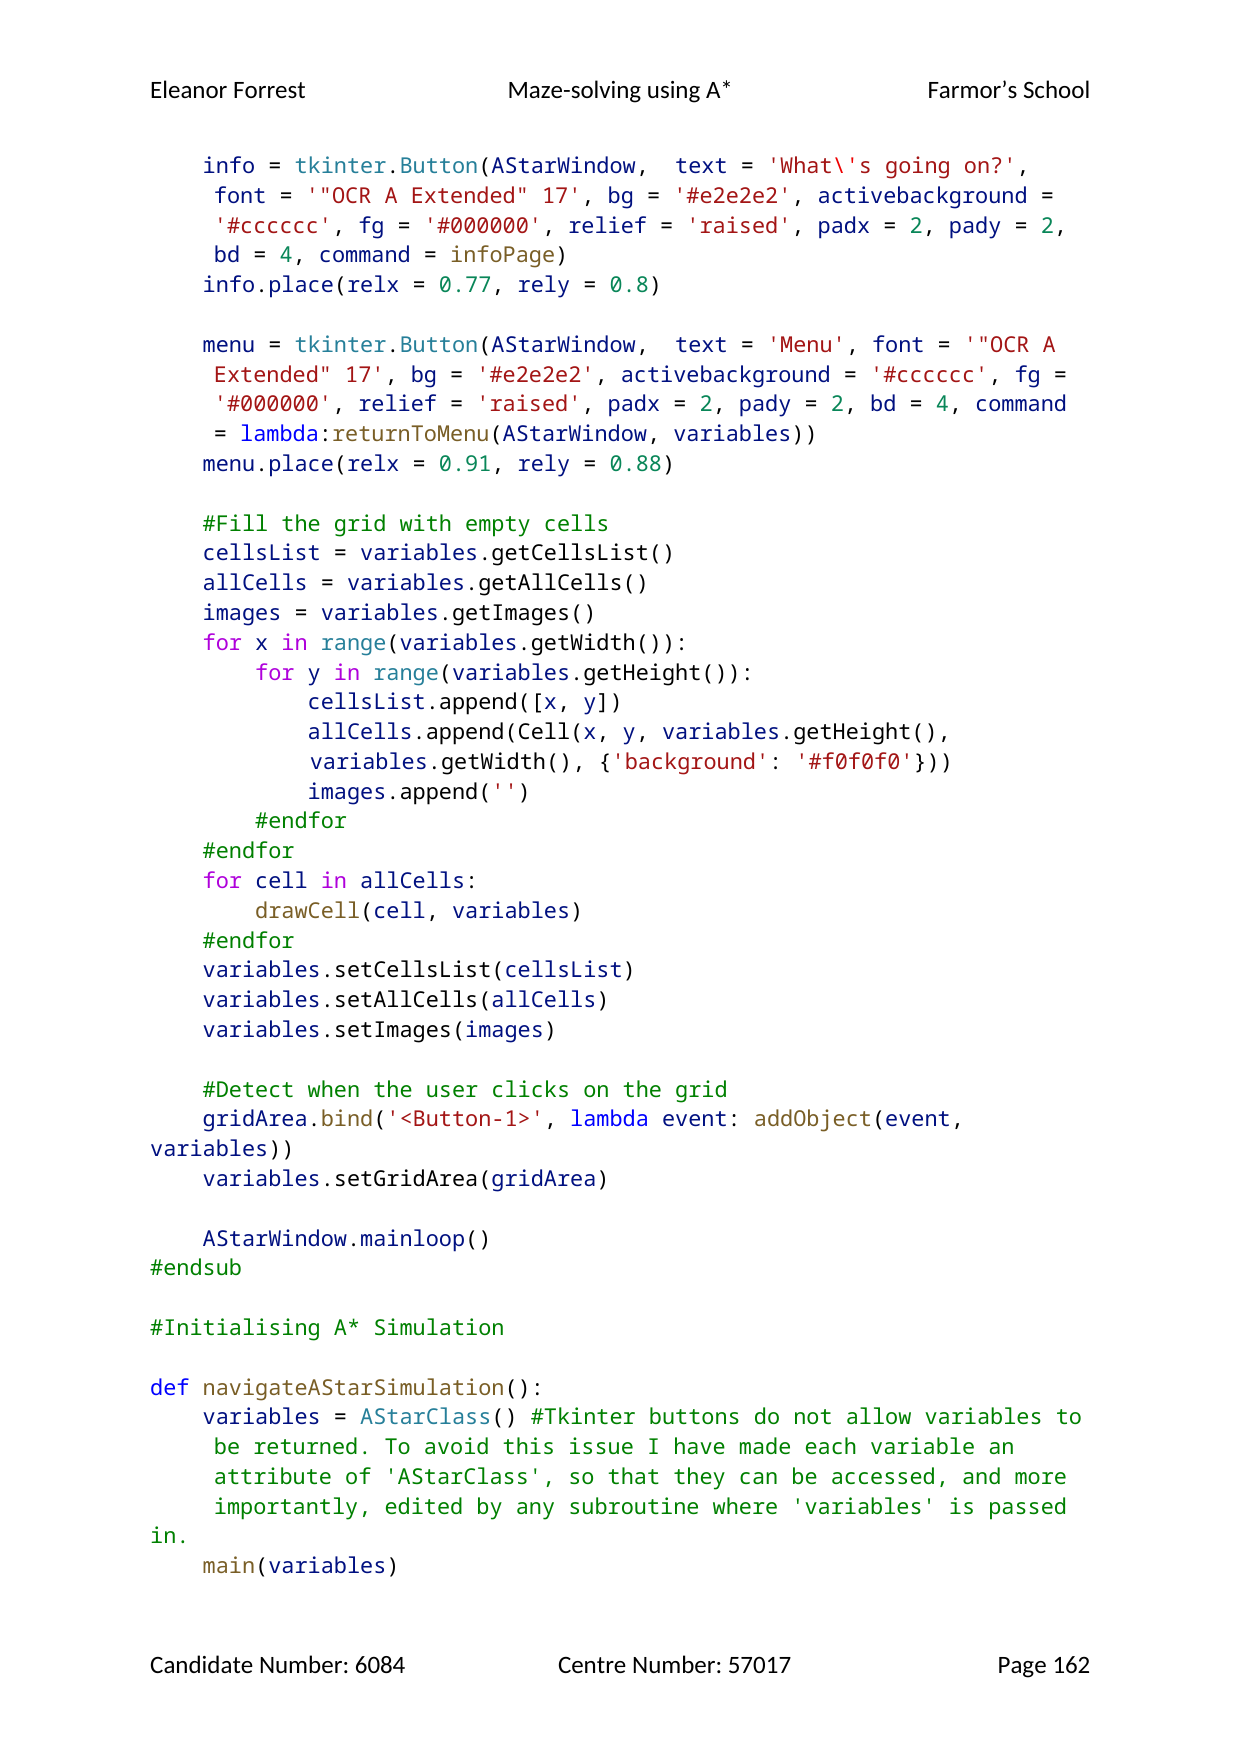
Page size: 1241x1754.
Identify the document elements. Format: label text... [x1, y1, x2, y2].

text gridArea.bind('<Button-1>', lambda event: addObject(event, variables)) [150, 1103, 1090, 1163]
text menu.place(relx = 0.91, rely = 0.88) [150, 448, 1090, 478]
text allCells = variables.getAllCells() [150, 567, 1090, 597]
text for cell in allCells: [150, 865, 1090, 895]
text variables = AStarClass() #Tkinter buttons do not allow variables to be returned. To avoid this issue I have made each variable an attribute of 'AStarClass', so that they can be accessed, and more importantly, edited by any subroutine where 'variables' is passed in. [150, 1401, 1090, 1550]
text for y in range(variables.getHeight()): [150, 656, 1090, 686]
text variables.setGridArea(gridArea) [150, 1163, 1090, 1193]
text def navigateAStarSimulation(): [150, 1371, 1090, 1401]
text variables.setCellsList(cellsList) [150, 954, 1090, 984]
text AStarWindow.mainloop() [150, 1222, 1090, 1252]
text #Fill the grid with empty cells [150, 507, 1090, 537]
text info.place(relx = 0.77, rely = 0.8) [150, 269, 1090, 299]
text variables.setImages(images) [150, 1014, 1090, 1044]
text #endfor [150, 835, 1090, 865]
text #endfor [150, 805, 1090, 835]
text allCells.append(Cell(x, y, variables.getHeight(), variables.getWidth(), {'background': '#f0f0f0'})) [150, 716, 1090, 776]
text variables.setAllCells(allCells) [150, 984, 1090, 1014]
text images.append('') [150, 776, 1090, 805]
text info = tkinter.Button(AStarWindow, text = 'What\'s going on?', font = '"OCR A Extended" 17', bg = '#e2e2e2', activebackground = '#cccccc', fg = '#000000', relief = 'raised', padx = 2, pady = 2, bd = 4, command = infoPage) [150, 150, 1090, 269]
text #endsub [150, 1252, 1090, 1282]
text menu = tkinter.Button(AStarWindow, text = 'Menu', font = '"OCR A Extended" 17', bg = '#e2e2e2', activebackground = '#cccccc', fg = '#000000', relief = 'raised', padx = 2, pady = 2, bd = 4, command = lambda:returnToMenu(AStarWindow, variables)) [150, 329, 1090, 448]
text #Initialising A* Simulation [150, 1312, 1090, 1342]
text for x in range(variables.getWidth()): [150, 627, 1090, 656]
text cellsList = variables.getCellsList() [150, 537, 1090, 567]
text cellsList.append([x, y]) [150, 686, 1090, 716]
text main(variables) [150, 1550, 1090, 1580]
text #Detect when the user clicks on the grid [150, 1073, 1090, 1103]
text images = variables.getImages() [150, 597, 1090, 627]
text #endfor [150, 924, 1090, 954]
text drawCell(cell, variables) [150, 895, 1090, 924]
